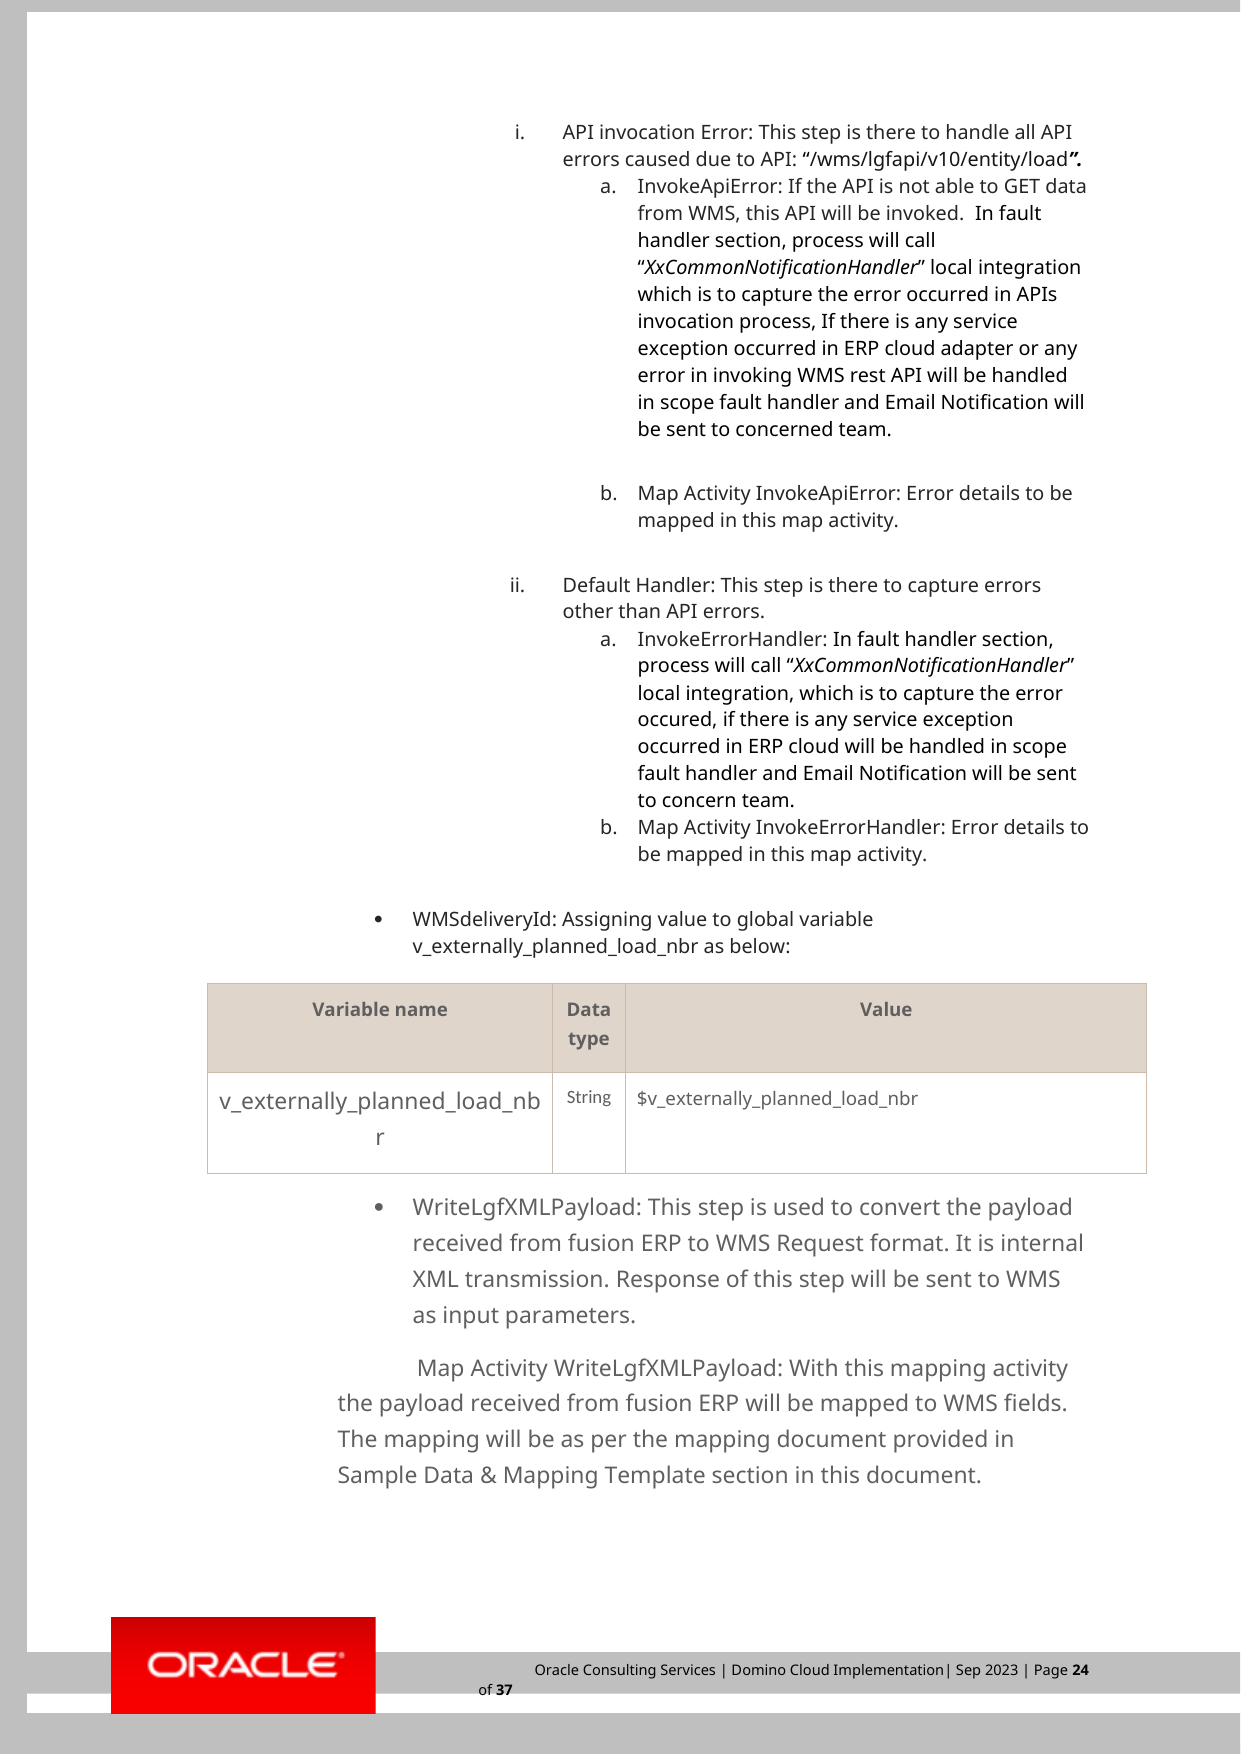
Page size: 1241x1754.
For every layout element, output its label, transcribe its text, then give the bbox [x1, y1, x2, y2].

list Map Activity InvokeApiError: Error details to be mapped in this map activity. [600, 479, 1090, 533]
table_cell v_externally_planned_load_nbr [208, 1073, 552, 1173]
table_header Variable name [208, 984, 552, 1072]
table_cell String [553, 1073, 625, 1173]
list API invocation Error: This step is there to handle all API errors caused due to API: “/wms/lgfapi/v10/entity/load”. [525, 118, 1090, 172]
list Map Activity InvokeErrorHandler: Error details to be mapped in this map activity. [600, 814, 1090, 868]
table_header Data type [553, 984, 625, 1072]
picture [111, 1617, 376, 1714]
table_cell $v_externally_planned_load_nbr [626, 1073, 1146, 1173]
table_header Value [626, 984, 1146, 1072]
list WriteLgfXMLPayload: This step is used to convert the payload received from fusion ERP to WMS Request format. It is internal XML transmission. Response of this step will be sent to WMS as input parameters. [375, 1174, 1090, 1330]
list InvokeErrorHandler: In fault handler section, process will call “XxCommonNotificationHandler” local integration, which is to capture the error occured, if there is any service exception occurred in ERP cloud will be handled in scope fault handler and Email Notification will be sent to concern team. [600, 625, 1090, 814]
list Default Handler: This step is there to capture errors other than API errors. [525, 571, 1090, 625]
list InvokeApiError: If the API is not able to GET data from WMS, this API will be invoked. In fault handler section, process will call “XxCommonNotificationHandler” local integration which is to capture the error occurred in APIs invocation process, If there is any service exception occurred in ERP cloud adapter or any error in invoking WMS rest API will be handled in scope fault handler and Email Notification will be sent to concerned team. [600, 172, 1090, 442]
list WMSdeliveryId: Assigning value to global variable v_externally_planned_load_nbr as below: [375, 905, 1090, 959]
text Map Activity WriteLgfXMLPayload: With this mapping activity the payload received from fusion ERP will be mapped to WMS fields. The mapping will be as per the mapping document provided in Sample Data & Mapping Template section in this document. [337, 1351, 1090, 1491]
